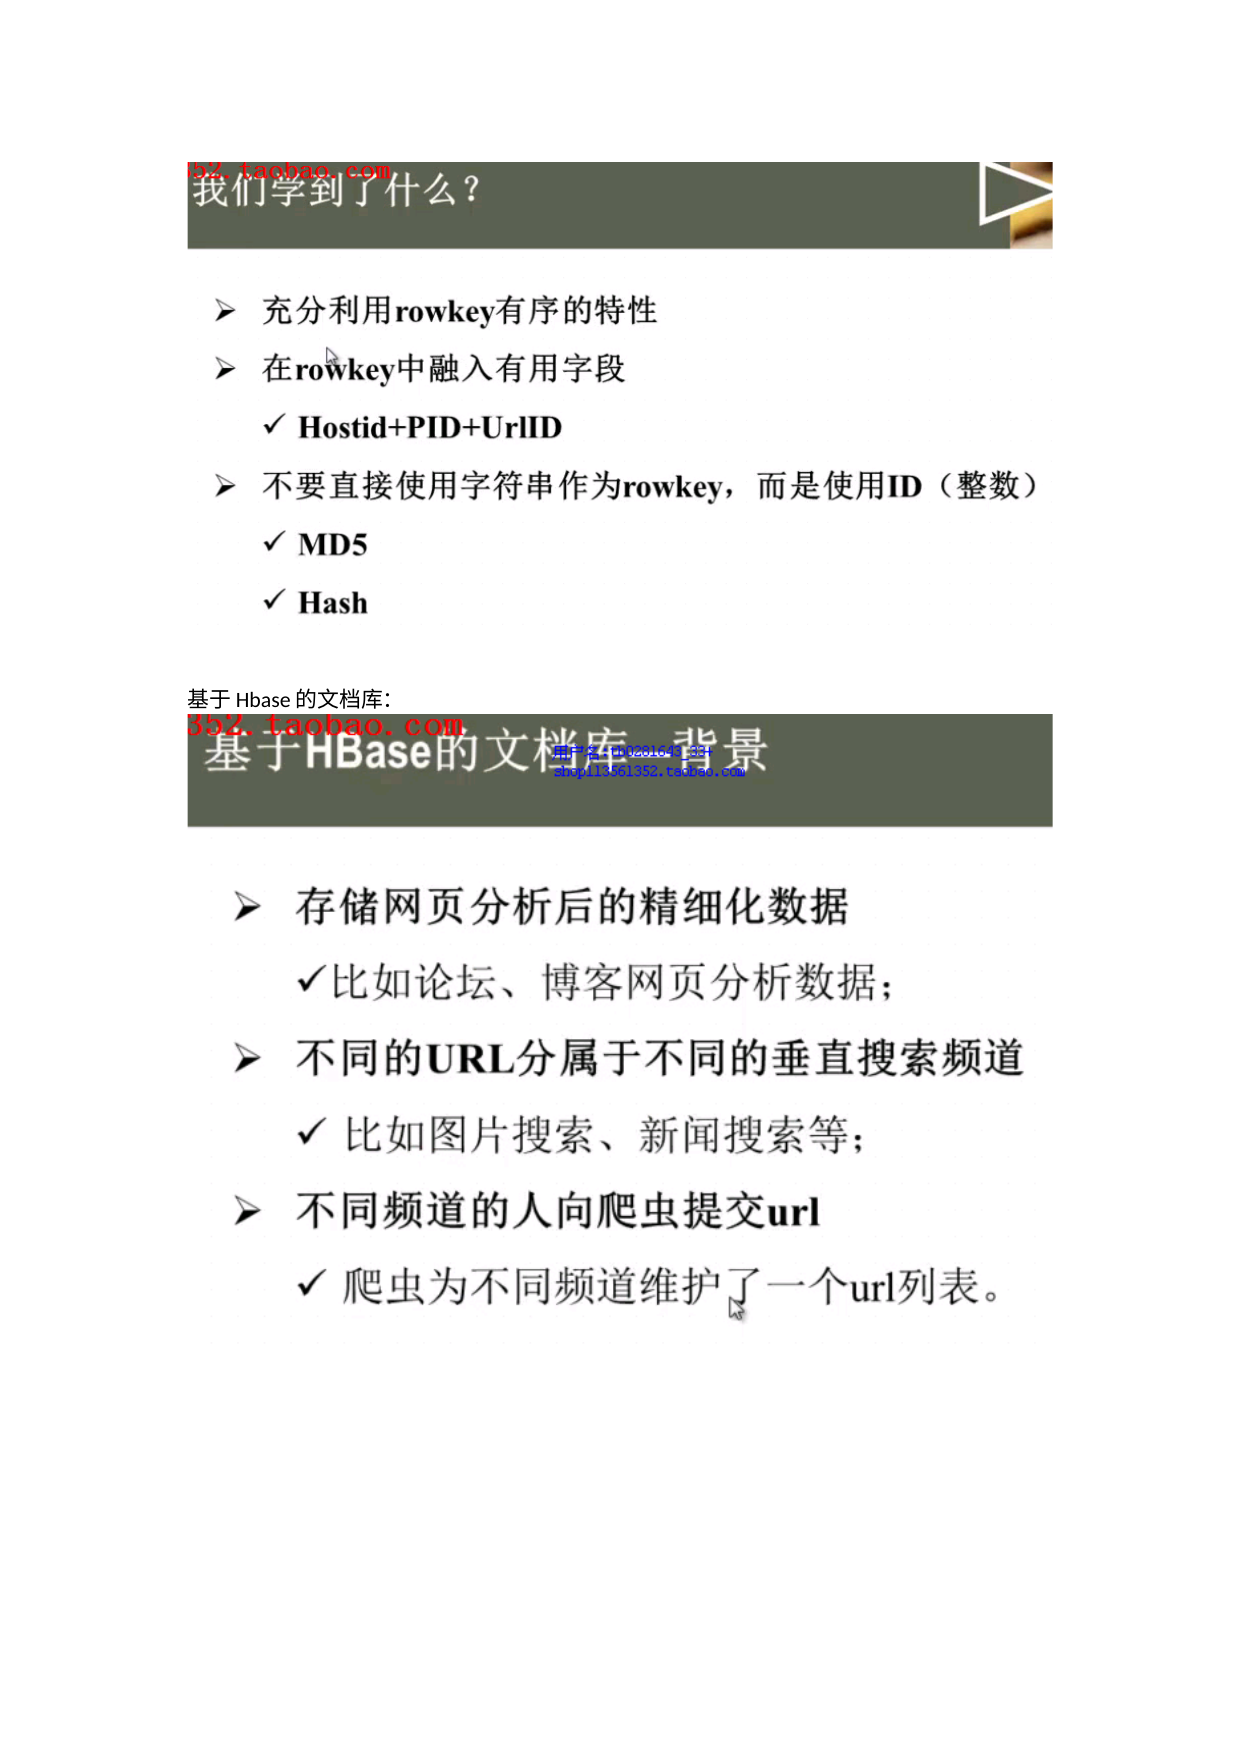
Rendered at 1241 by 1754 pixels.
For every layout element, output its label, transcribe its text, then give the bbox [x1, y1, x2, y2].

picture [187, 714, 1053, 1349]
text 基于Hbase的文档库： [187, 682, 1053, 714]
picture [187, 162, 1053, 632]
